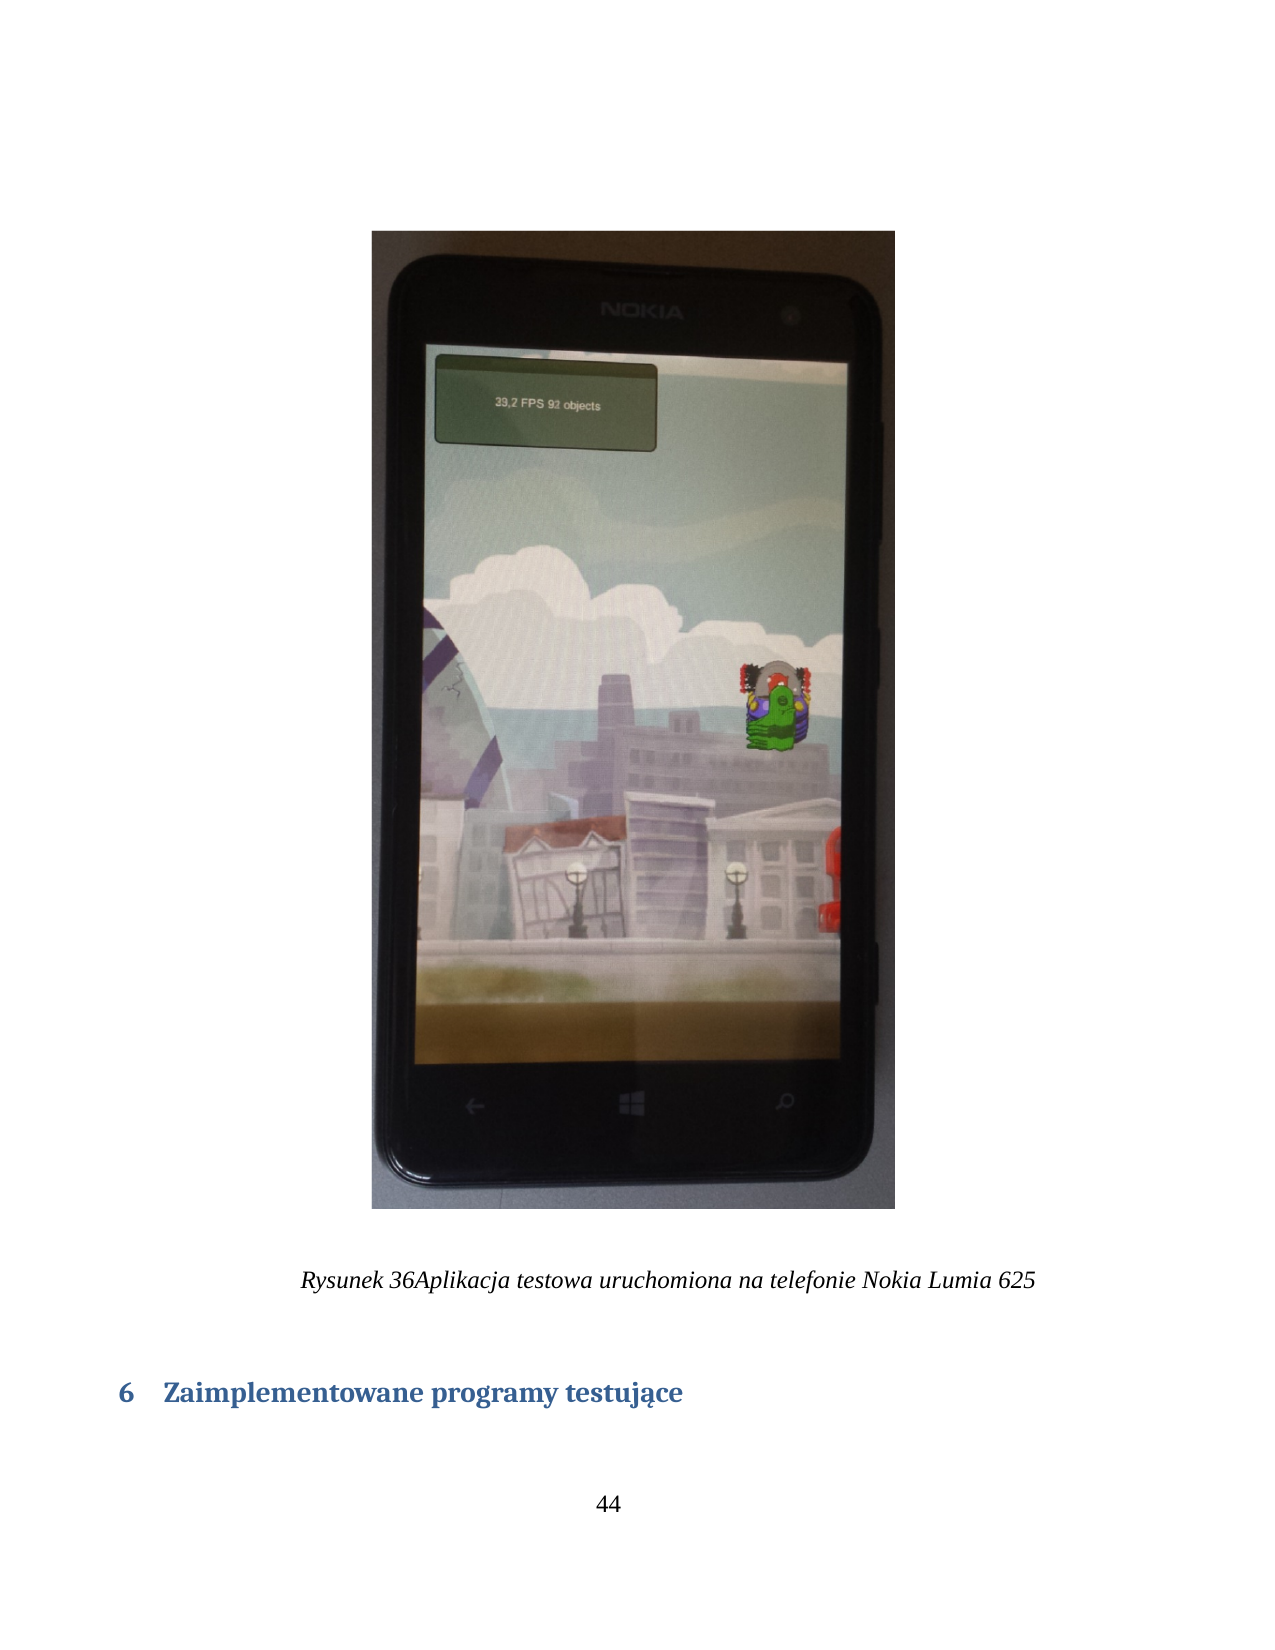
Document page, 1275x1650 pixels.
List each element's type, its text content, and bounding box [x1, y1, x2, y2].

subtitle Zaimplementowane programy testujące [118, 1376, 1098, 1409]
picture [372, 232, 895, 1208]
